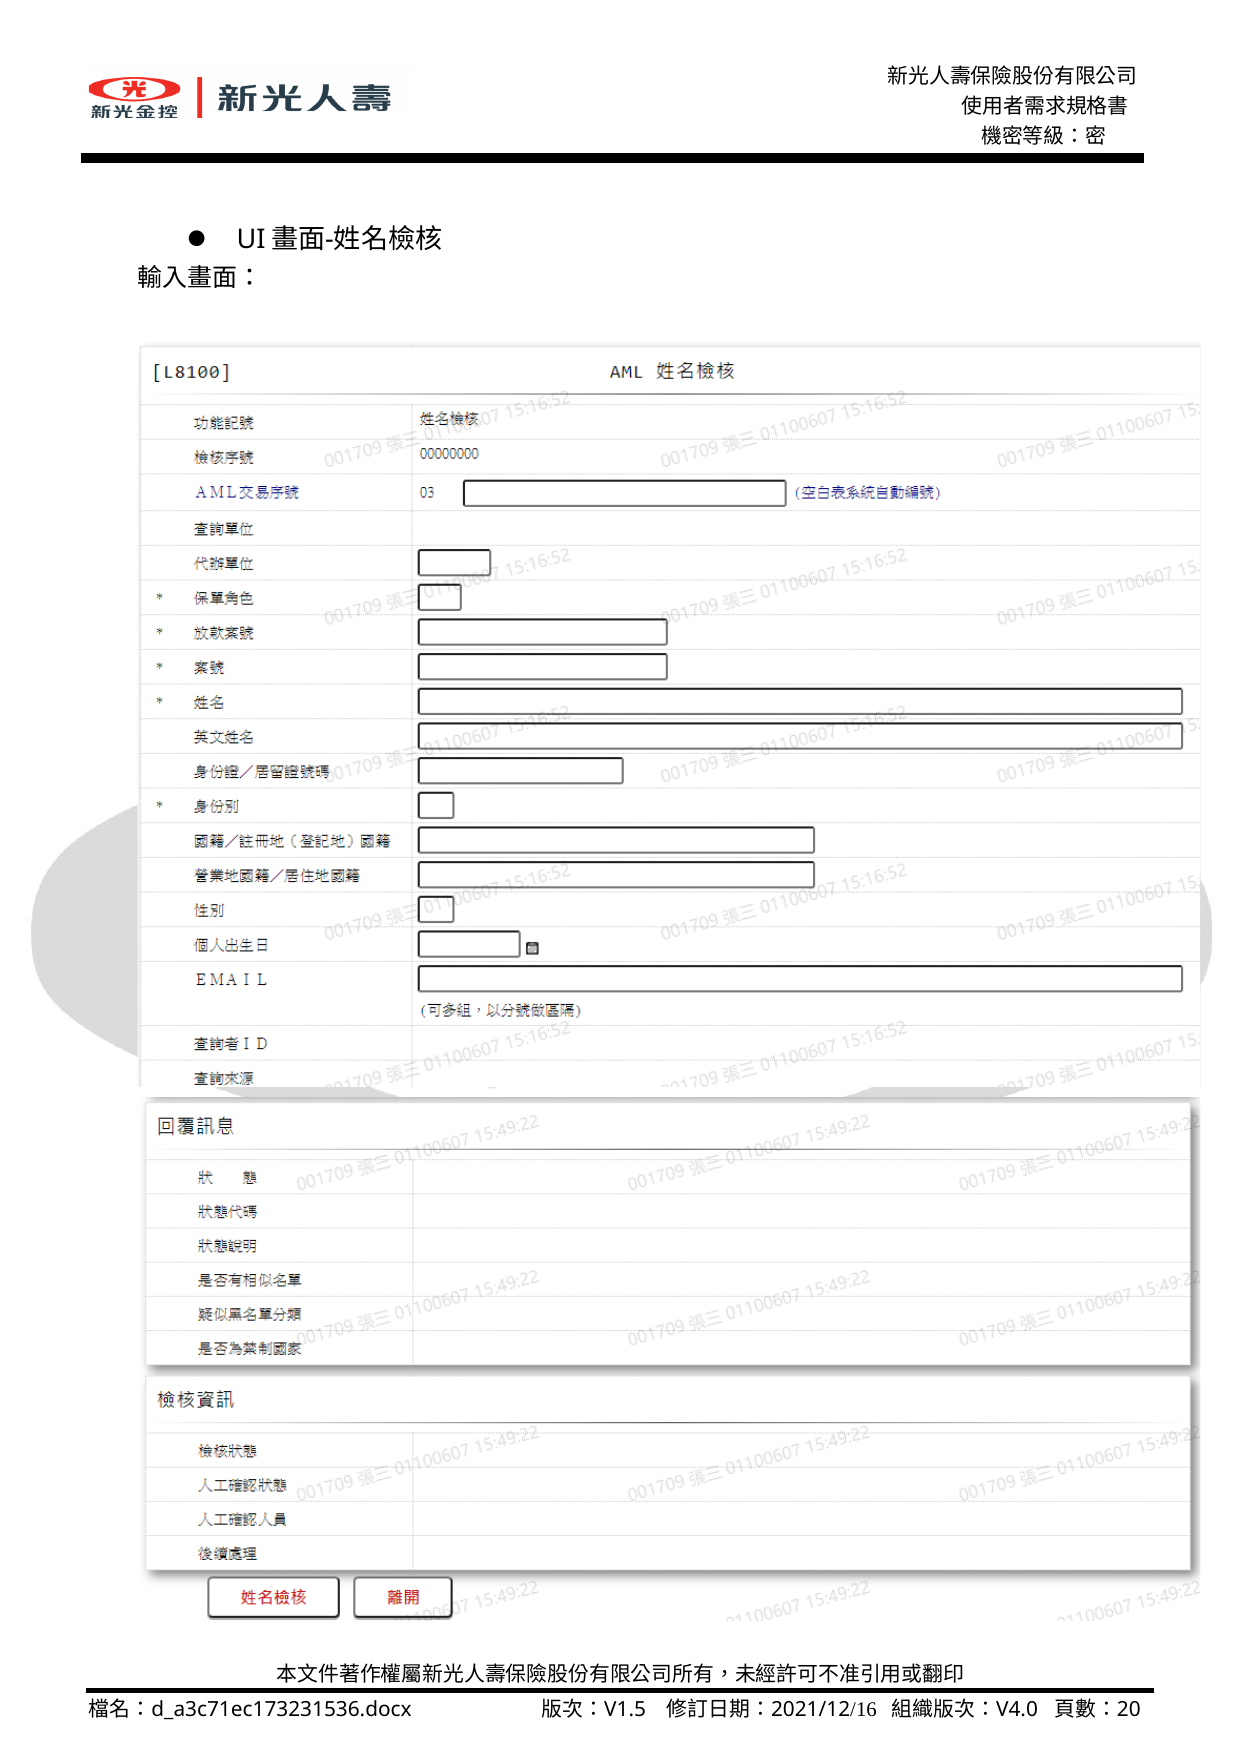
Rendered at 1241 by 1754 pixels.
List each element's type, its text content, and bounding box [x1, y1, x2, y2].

picture [25, 341, 1215, 1621]
list UI畫面-姓名檢核 [186, 217, 1152, 257]
text 輸入畫面： [138, 257, 1152, 294]
picture [88, 61, 414, 118]
